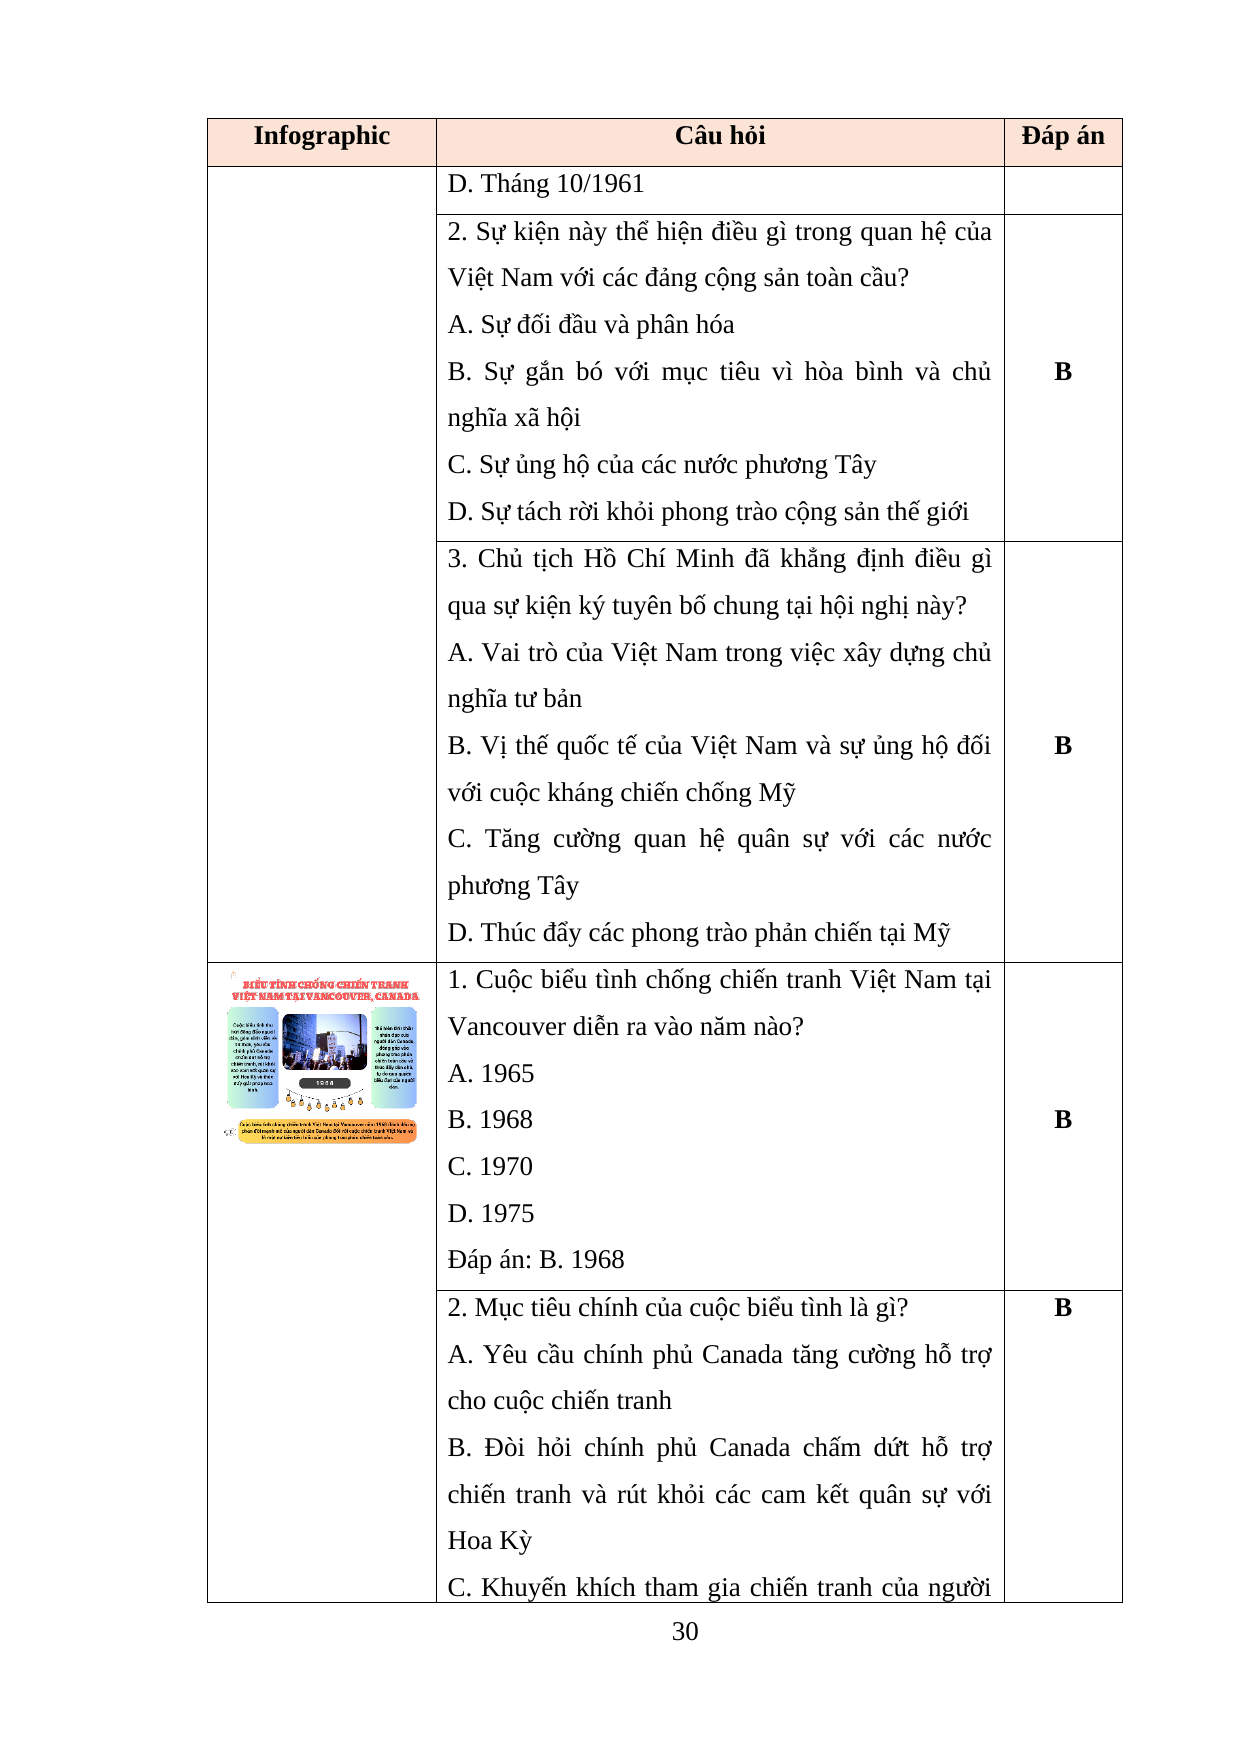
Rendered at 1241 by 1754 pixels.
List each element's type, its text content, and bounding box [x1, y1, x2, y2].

table_cell 1. Cuộc biểu tình chống chiến tranh Việt Nam tại Vancouver diễn ra vào năm nào? A. 1965 B. 1968 C. 1970 D. 1975 Đáp án: B. 1968 [437, 963, 1004, 1290]
table_header Đáp án [1005, 119, 1122, 166]
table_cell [437, 1291, 1004, 1602]
picture [221, 963, 423, 1165]
table_cell B [1005, 542, 1122, 962]
table_cell B [1005, 963, 1122, 1290]
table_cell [437, 167, 1004, 213]
table_cell 3. Chủ tịch Hồ Chí Minh đã khẳng định điều gì qua sự kiện ký tuyên bố chung tại hội nghị này? A. Vai trò của Việt Nam trong việc xây dựng chủ nghĩa tư bản B. Vị thế quốc tế của Việt Nam và sự ủng hộ đối với cuộc kháng chiến chống Mỹ C. Tăng cường quan hệ quân sự với các nước phương Tây D. Thúc đẩy các phong trào phản chiến tại Mỹ [437, 542, 1004, 962]
table_cell B [1005, 215, 1122, 541]
table_cell [208, 167, 436, 962]
table_header Câu hỏi [437, 119, 1004, 166]
table_cell B [1005, 1291, 1122, 1602]
table_cell [208, 963, 436, 1602]
table_header Infographic [208, 119, 436, 166]
table_cell 2. Sự kiện này thể hiện điều gì trong quan hệ của Việt Nam với các đảng cộng sản toàn cầu? A. Sự đối đầu và phân hóa B. Sự gắn bó với mục tiêu vì hòa bình và chủ nghĩa xã hội C. Sự ủng hộ của các nước phương Tây D. Sự tách rời khỏi phong trào cộng sản thế giới [437, 215, 1004, 541]
table_cell B [1005, 167, 1122, 213]
